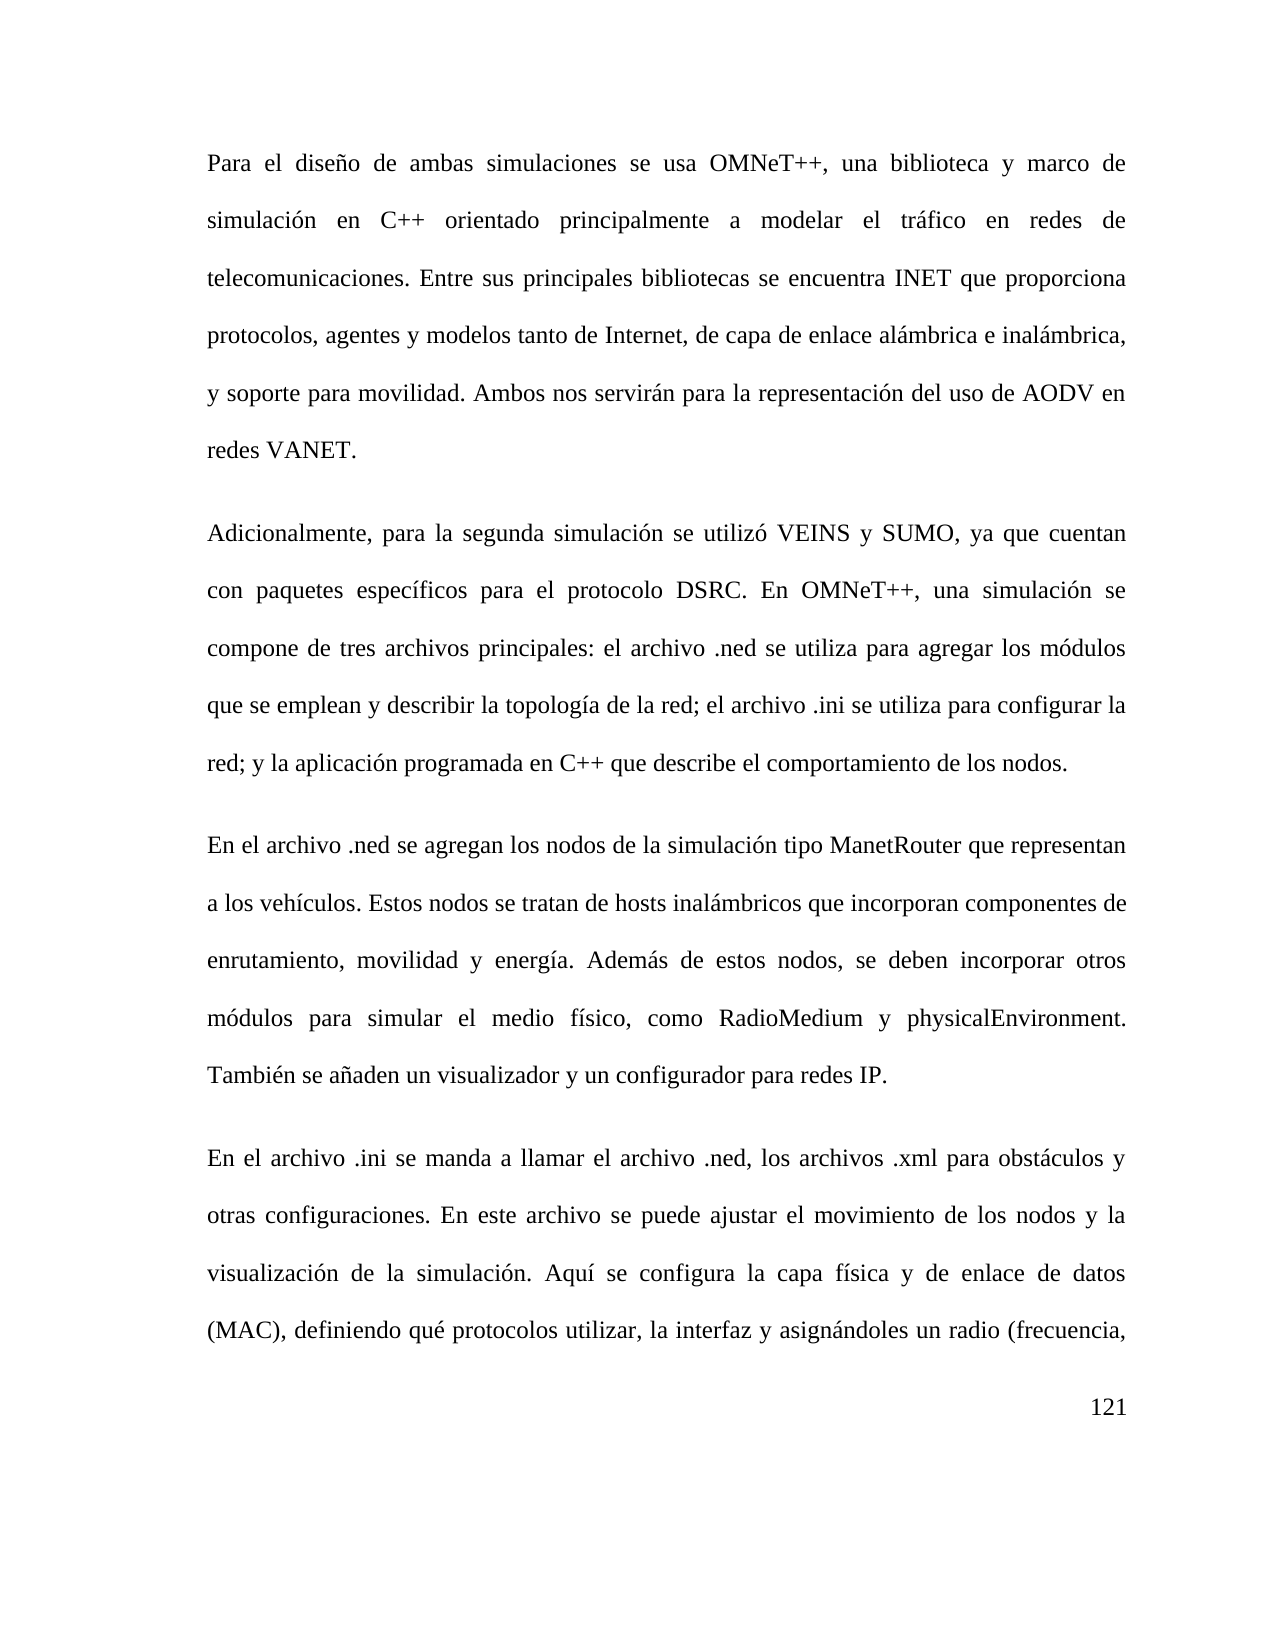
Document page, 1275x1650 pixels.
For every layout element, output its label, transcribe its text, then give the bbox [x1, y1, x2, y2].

text Adicionalmente, para la segunda simulación se utilizó VEINS y SUMO, ya que cuentan con paquetes específicos para el protocolo DSRC. En OMNeT++, una simulación se compone de tres archivos principales: el archivo .ned se utiliza para agregar los módulos que se emplean y describir la topología de la red; el archivo .ini se utiliza para configurar la red; y la aplicación programada en C++ que describe el comportamiento de los nodos. [207, 518, 1127, 776]
text En el archivo .ned se agregan los nodos de la simulación tipo ManetRouter que representan a los vehículos. Estos nodos se tratan de hosts inalámbricos que incorporan componentes de enrutamiento, movilidad y energía. Además de estos nodos, se deben incorporar otros módulos para simular el medio físico, como RadioMedium y physicalEnvironment. También se añaden un visualizador y un configurador para redes IP. [207, 830, 1127, 1089]
text Para el diseño de ambas simulaciones se usa OMNeT++, una biblioteca y marco de simulación en C++ orientado principalmente a modelar el tráfico en redes de telecomunicaciones. Entre sus principales bibliotecas se encuentra INET que proporciona protocolos, agentes y modelos tanto de Internet, de capa de enlace alámbrica e inalámbrica, y soporte para movilidad. Ambos nos servirán para la representación del uso de AODV en redes VANET. [207, 148, 1127, 464]
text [207, 1143, 1127, 1344]
